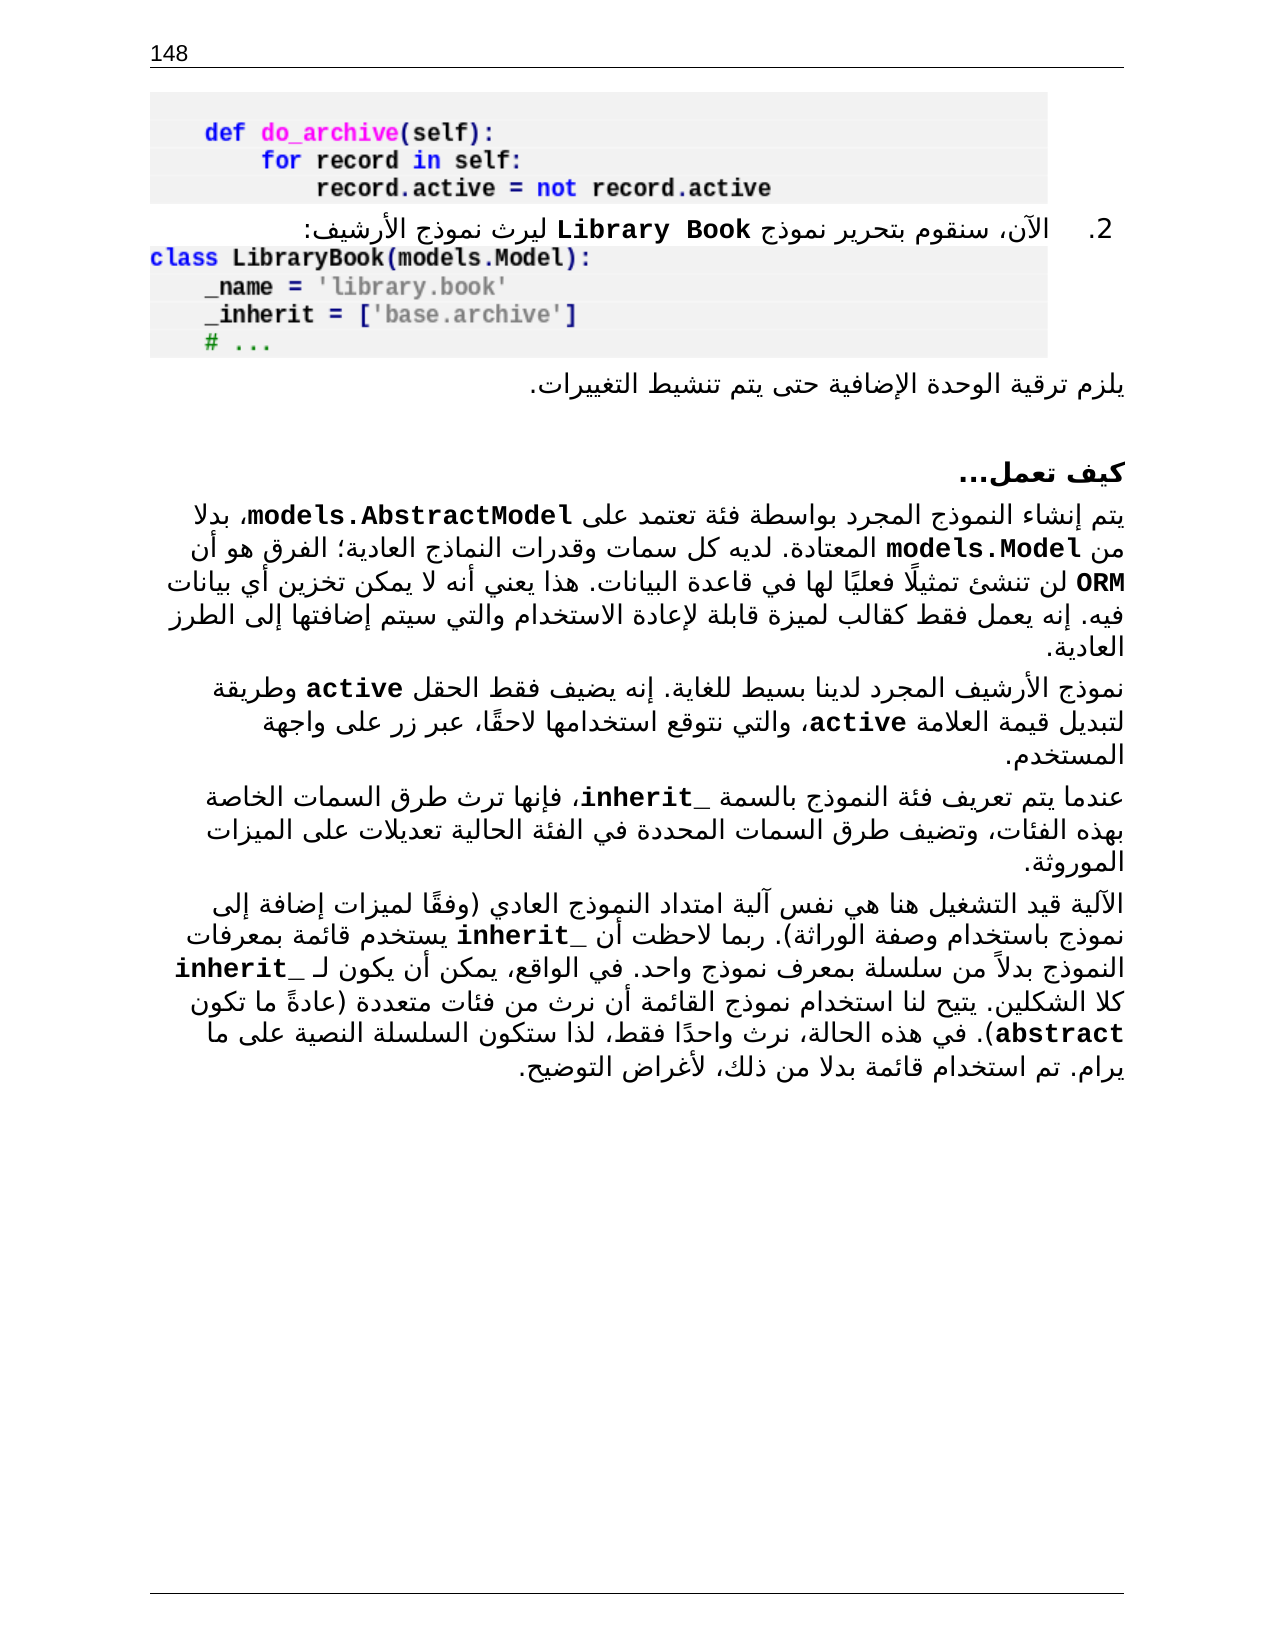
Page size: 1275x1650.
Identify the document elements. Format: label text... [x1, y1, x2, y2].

list الآن، سنقوم بتحرير نموذج Library Book ليرث نموذج الأرشيف: [150, 214, 1087, 247]
text يلزم ترقية الوحدة الإضافية حتى يتم تنشيط التغييرات. [150, 368, 1125, 400]
text يتم إنشاء النموذج المجرد بواسطة فئة تعتمد على models.AbstractModel، بدلا من models.Model المعتادة. لديه كل سمات وقدرات النماذج العادية؛ الفرق هو أن ORM لن تنشئ تمثيلًا فعليًا لها في قاعدة البيانات. هذا يعني أنه لا يمكن تخزين أي بيانات فيه. إنه يعمل فقط كقالب لميزة قابلة لإعادة الاستخدام والتي سيتم إضافتها إلى الطرز العادية. [150, 499, 1125, 662]
text الآلية قيد التشغيل هنا هي نفس آلية امتداد النموذج العادي (وفقًا لميزات إضافة إلى نموذج باستخدام وصفة الوراثة). ربما لاحظت أن _inherit يستخدم قائمة بمعرفات النموذج بدلاً من سلسلة بمعرف نموذج واحد. في الواقع، يمكن أن يكون لـ _inherit كلا الشكلين. يتيح لنا استخدام نموذج القائمة أن نرث من فئات متعددة (عادةً ما تكون abstract). في هذه الحالة، نرث واحدًا فقط، لذا ستكون السلسلة النصية على ما يرام. تم استخدام قائمة بدلا من ذلك، لأغراض التوضيح. [150, 888, 1125, 1082]
text عندما يتم تعريف فئة النموذج بالسمة _inherit، فإنها ترث طرق السمات الخاصة بهذه الفئات، وتضيف طرق السمات المحددة في الفئة الحالية تعديلات على الميزات الموروثة. [150, 781, 1125, 878]
text كيف تعمل... [150, 458, 1125, 489]
text نموذج الأرشيف المجرد لدينا بسيط للغاية. إنه يضيف فقط الحقل active وطريقة لتبديل قيمة العلامة active، والتي نتوقع استخدامها لاحقًا، عبر زر على واجهة المستخدم. [150, 673, 1125, 771]
